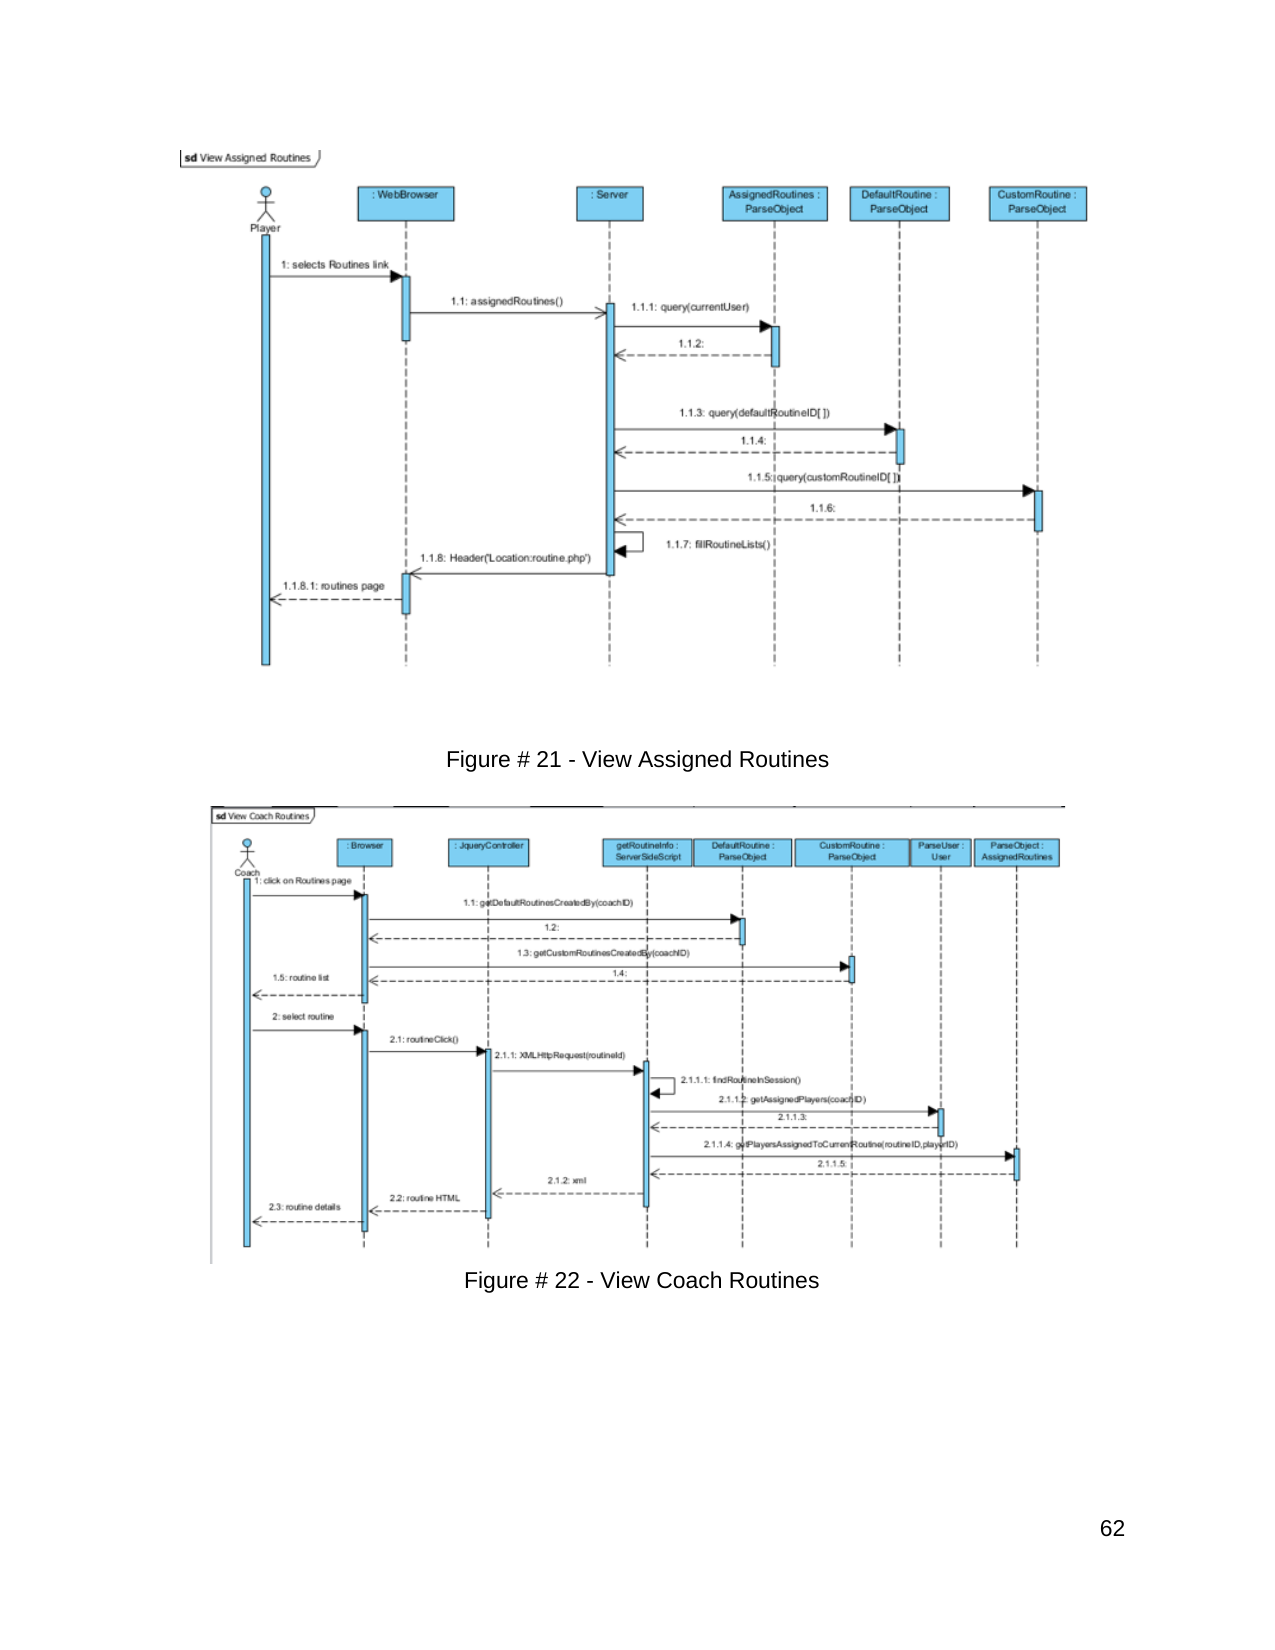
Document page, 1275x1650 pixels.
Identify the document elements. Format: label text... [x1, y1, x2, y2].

text Figure # 21 - View Assigned Routines [150, 746, 1125, 773]
picture [180, 150, 1095, 683]
picture [209, 806, 1066, 1264]
text Figure # 22 - View Coach Routines [150, 1267, 1125, 1293]
